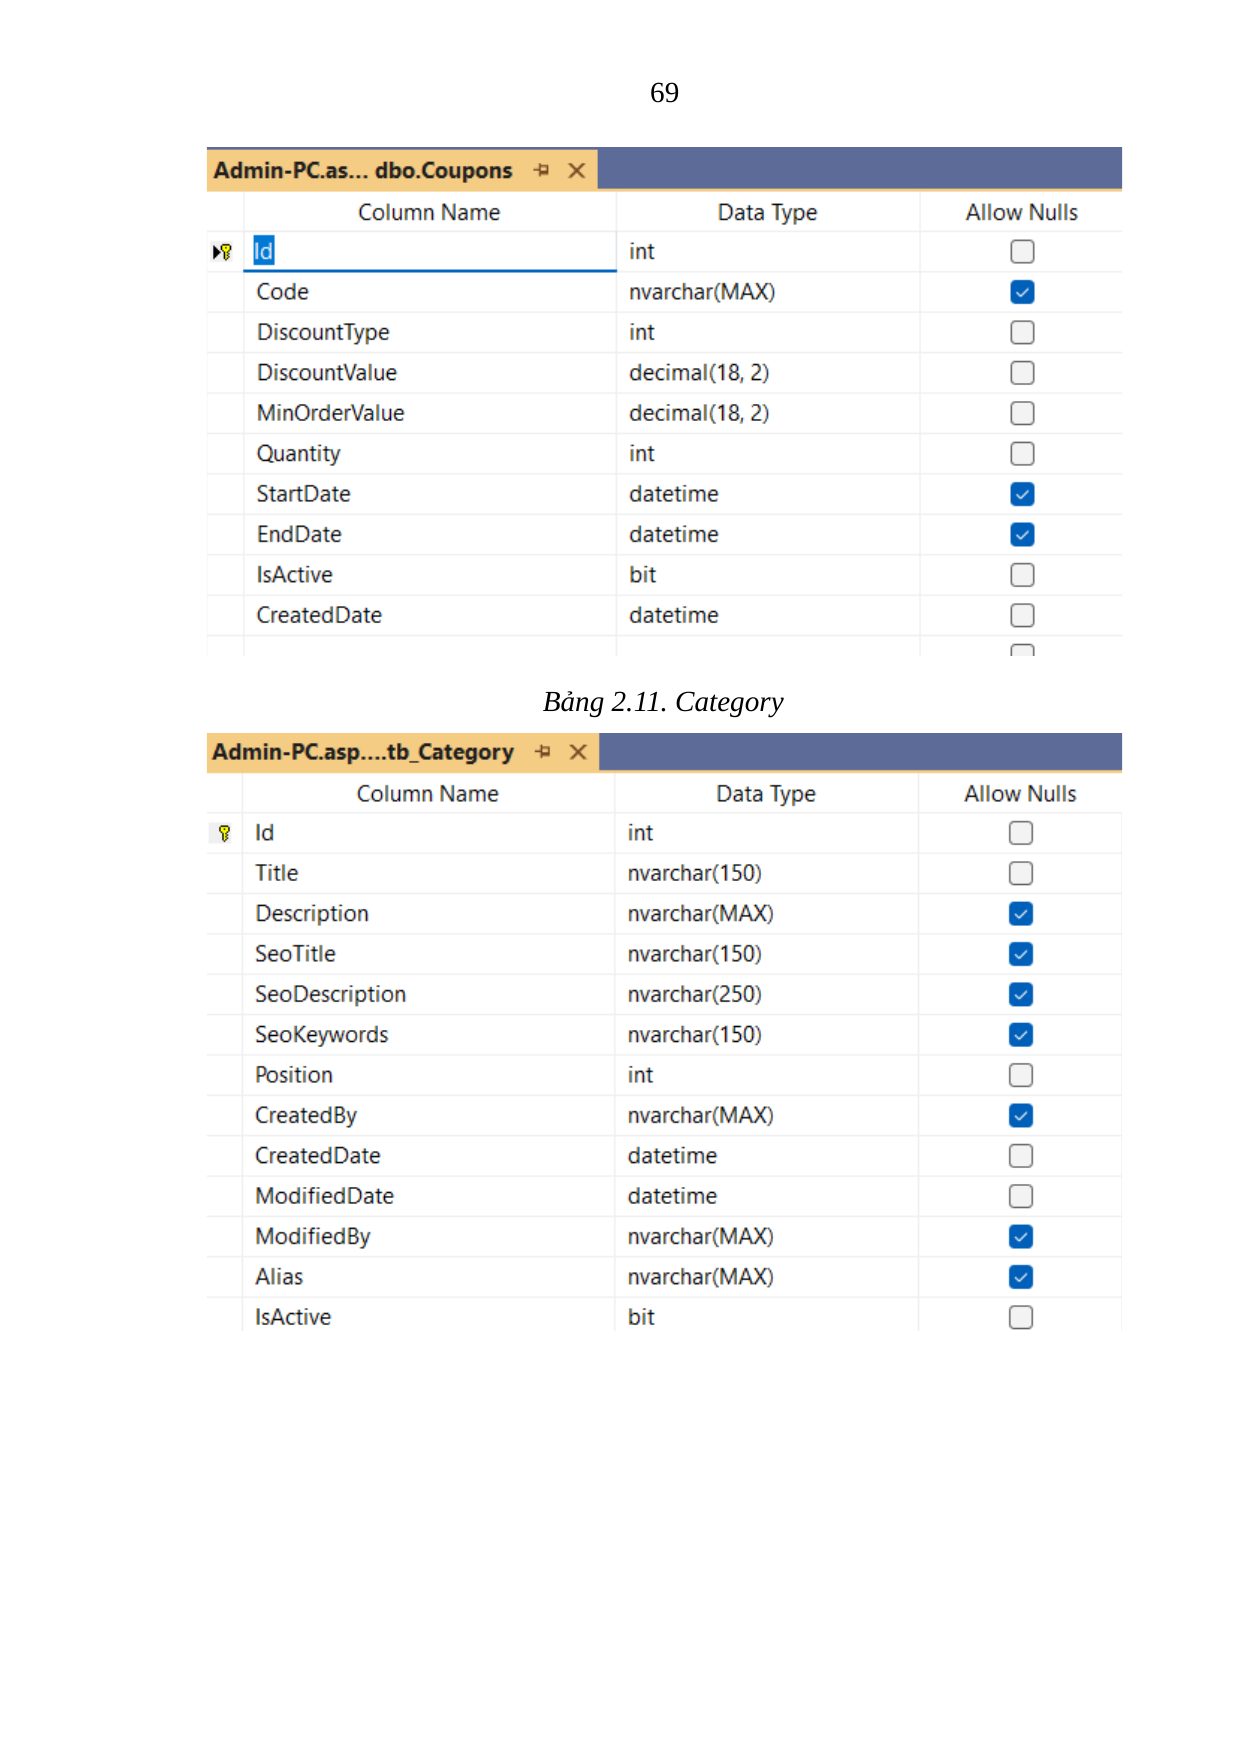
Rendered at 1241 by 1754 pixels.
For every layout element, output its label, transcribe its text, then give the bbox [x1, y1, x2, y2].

picture [206, 733, 1123, 1331]
text Bảng 2.11. Category [207, 684, 1122, 718]
picture [206, 147, 1123, 656]
